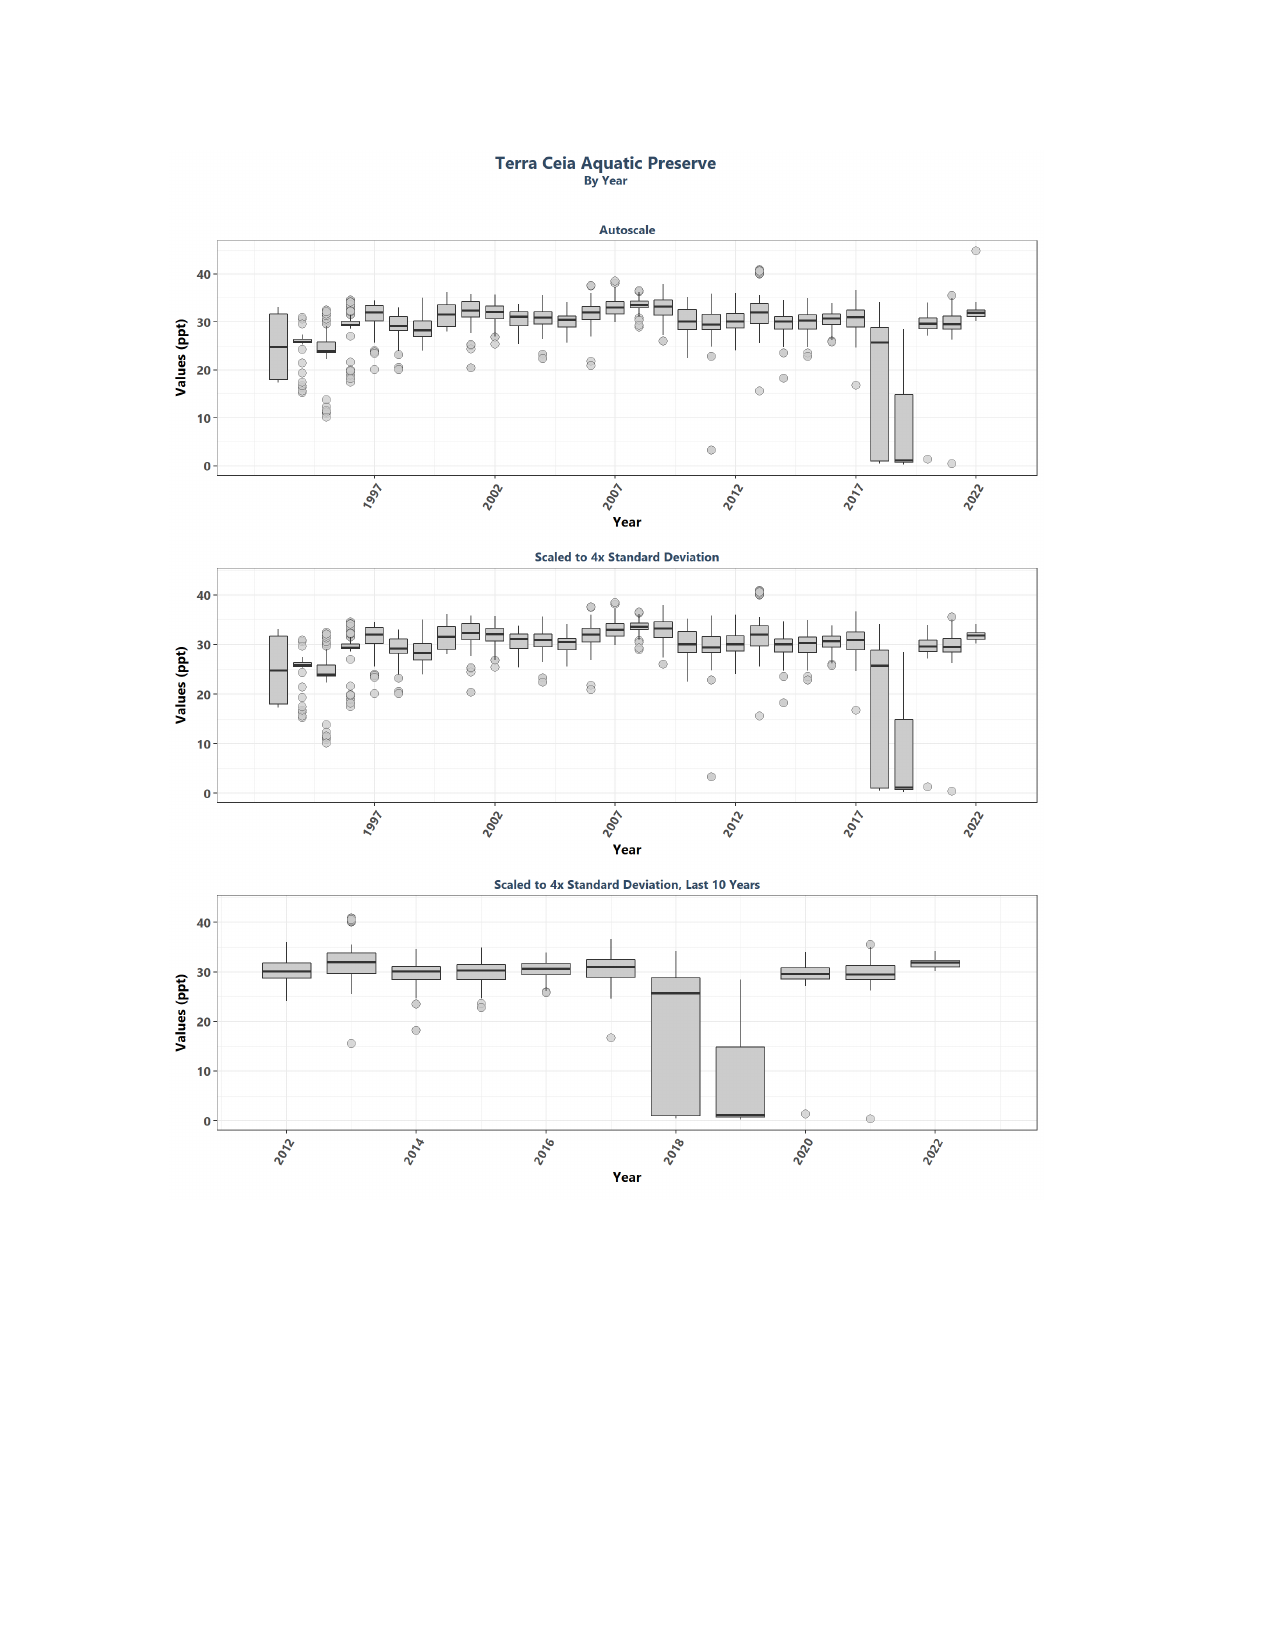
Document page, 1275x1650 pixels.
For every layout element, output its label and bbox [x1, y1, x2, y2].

picture [168, 150, 1044, 1200]
